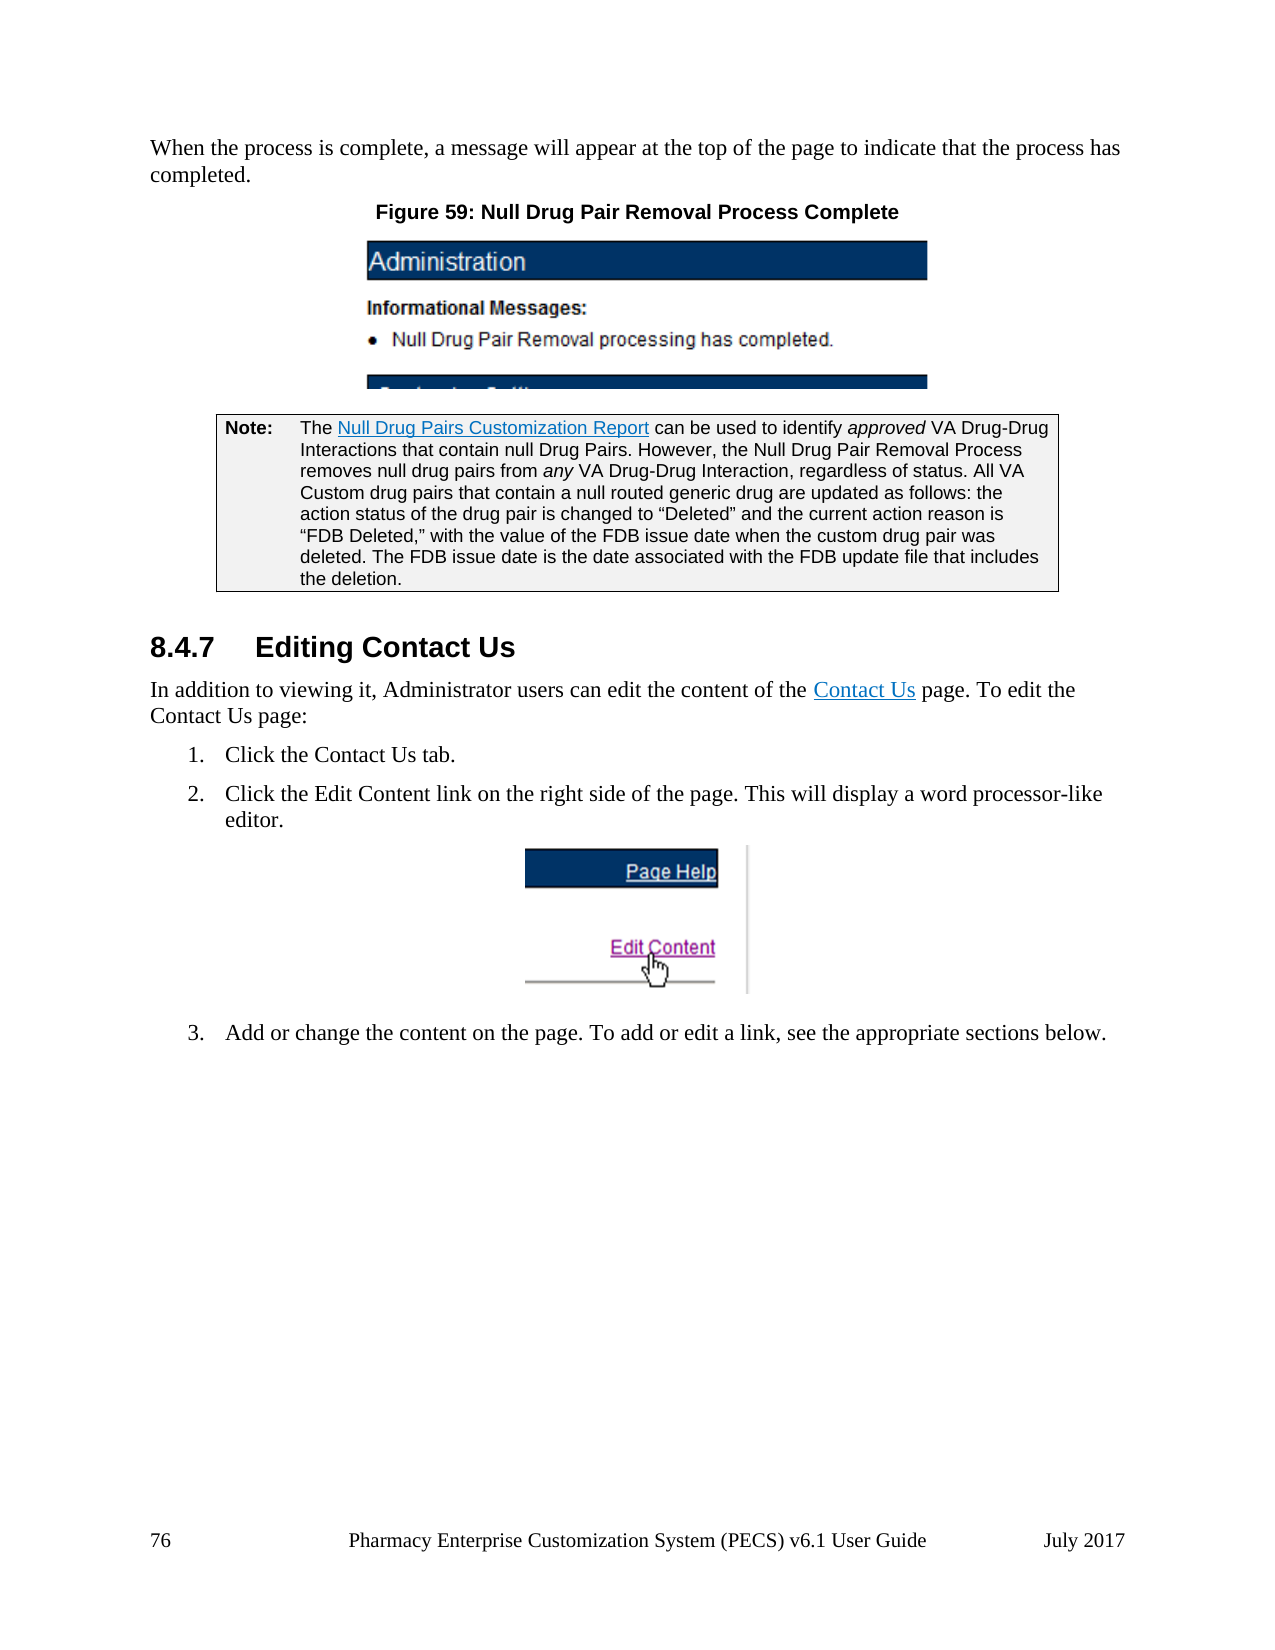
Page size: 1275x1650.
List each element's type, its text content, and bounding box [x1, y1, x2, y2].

text When the process is complete, a message will appear at the top of the page to indicate that the process has completed. [150, 134, 1125, 187]
text Figure 59: Null Drug Pair Removal Process Complete [150, 199, 1125, 223]
list Click the Contact Us tab. [187, 741, 1125, 768]
picture [347, 236, 928, 389]
list Click the Edit Content link on the right side of the page. This will display a word processor-like editor. [187, 780, 1125, 833]
picture [525, 845, 750, 994]
list Add or change the content on the page. To add or edit a link, see the appropriate sections below. [187, 1019, 1125, 1045]
subtitle Editing Contact Us [150, 630, 1125, 663]
text In addition to viewing it, Administrator users can edit the content of the Contact Us page. To edit the Contact Us page: [150, 676, 1125, 729]
text Note: The Null Drug Pairs Customization Report can be used to identify approved VA Drug-Drug Interactions that contain null Drug Pairs. However, the Null Drug Pair Removal Process removes null drug pairs from any VA Drug-Drug Interaction, regardless of status. All VA Custom drug pairs that contain a null routed generic drug are updated as follows: the action status of the drug pair is changed to “Deleted” and the current action reason is “FDB Deleted,” with the value of the FDB issue date when the custom drug pair was deleted. The FDB issue date is the date associated with the FDB update file that includes the deletion. [217, 415, 1058, 591]
